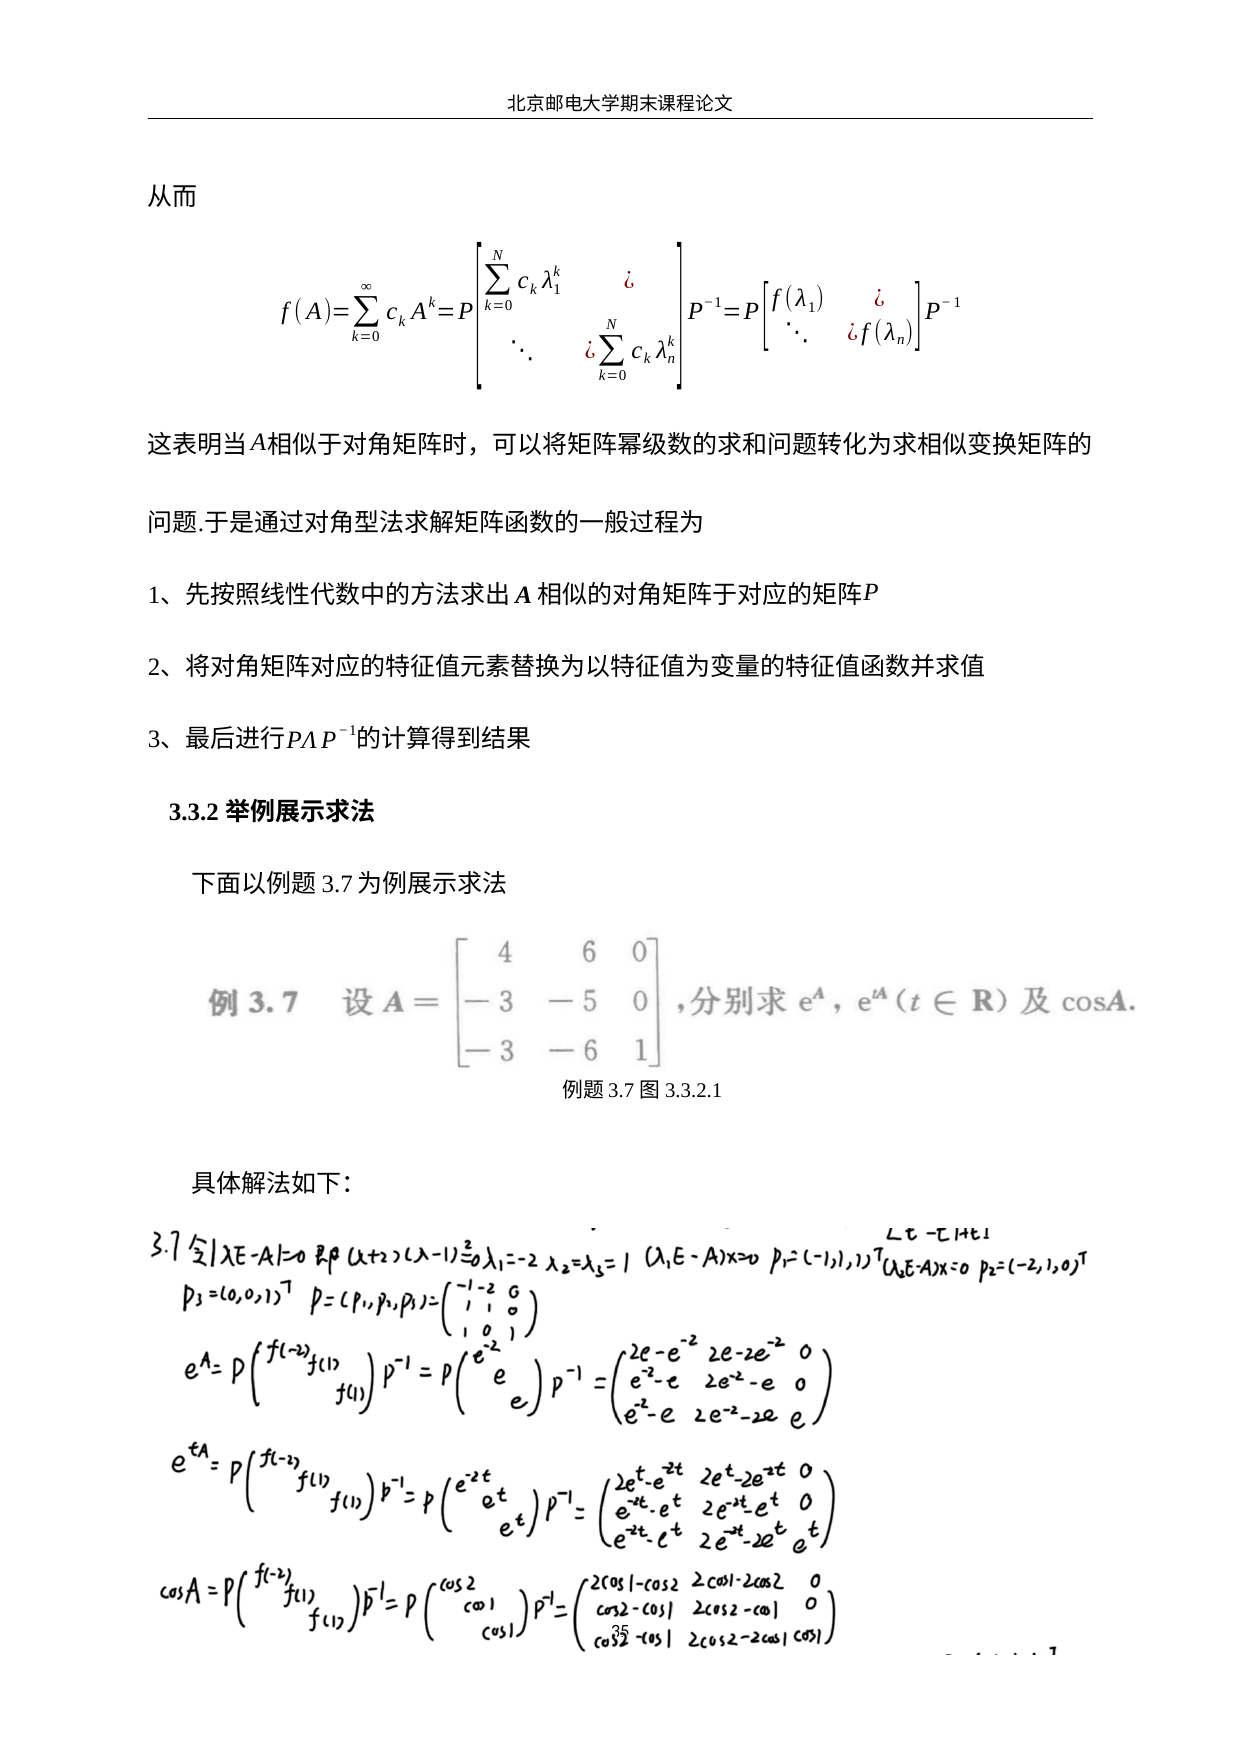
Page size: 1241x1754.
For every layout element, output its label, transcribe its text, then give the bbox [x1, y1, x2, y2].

text 下面以例题3.7为例展示求法 [148, 849, 1093, 914]
text 这表明当相似于对角矩阵时，可以将矩阵幂级数的求和问题转化为求相似变换矩阵的问题.于是通过对角型法求解矩阵函数的一般过程为 [148, 410, 1093, 553]
text 1、先按照线性代数中的方法求出A相似的对角矩阵于对应的矩阵 [148, 560, 1093, 625]
text 3、最后进行的计算得到结果 [148, 704, 1093, 769]
text 例题3.7 图 3.3.2.1 [148, 1072, 1093, 1104]
subtitle 3.3.2 举例展示求法 [168, 777, 1093, 842]
picture [194, 930, 1139, 1074]
text 具体解法如下： [148, 1149, 1093, 1214]
picture [143, 1228, 1089, 1655]
text 从而 [148, 162, 1093, 227]
text 2、将对角矩阵对应的特征值元素替换为以特征值为变量的特征值函数并求值 [148, 632, 1093, 697]
